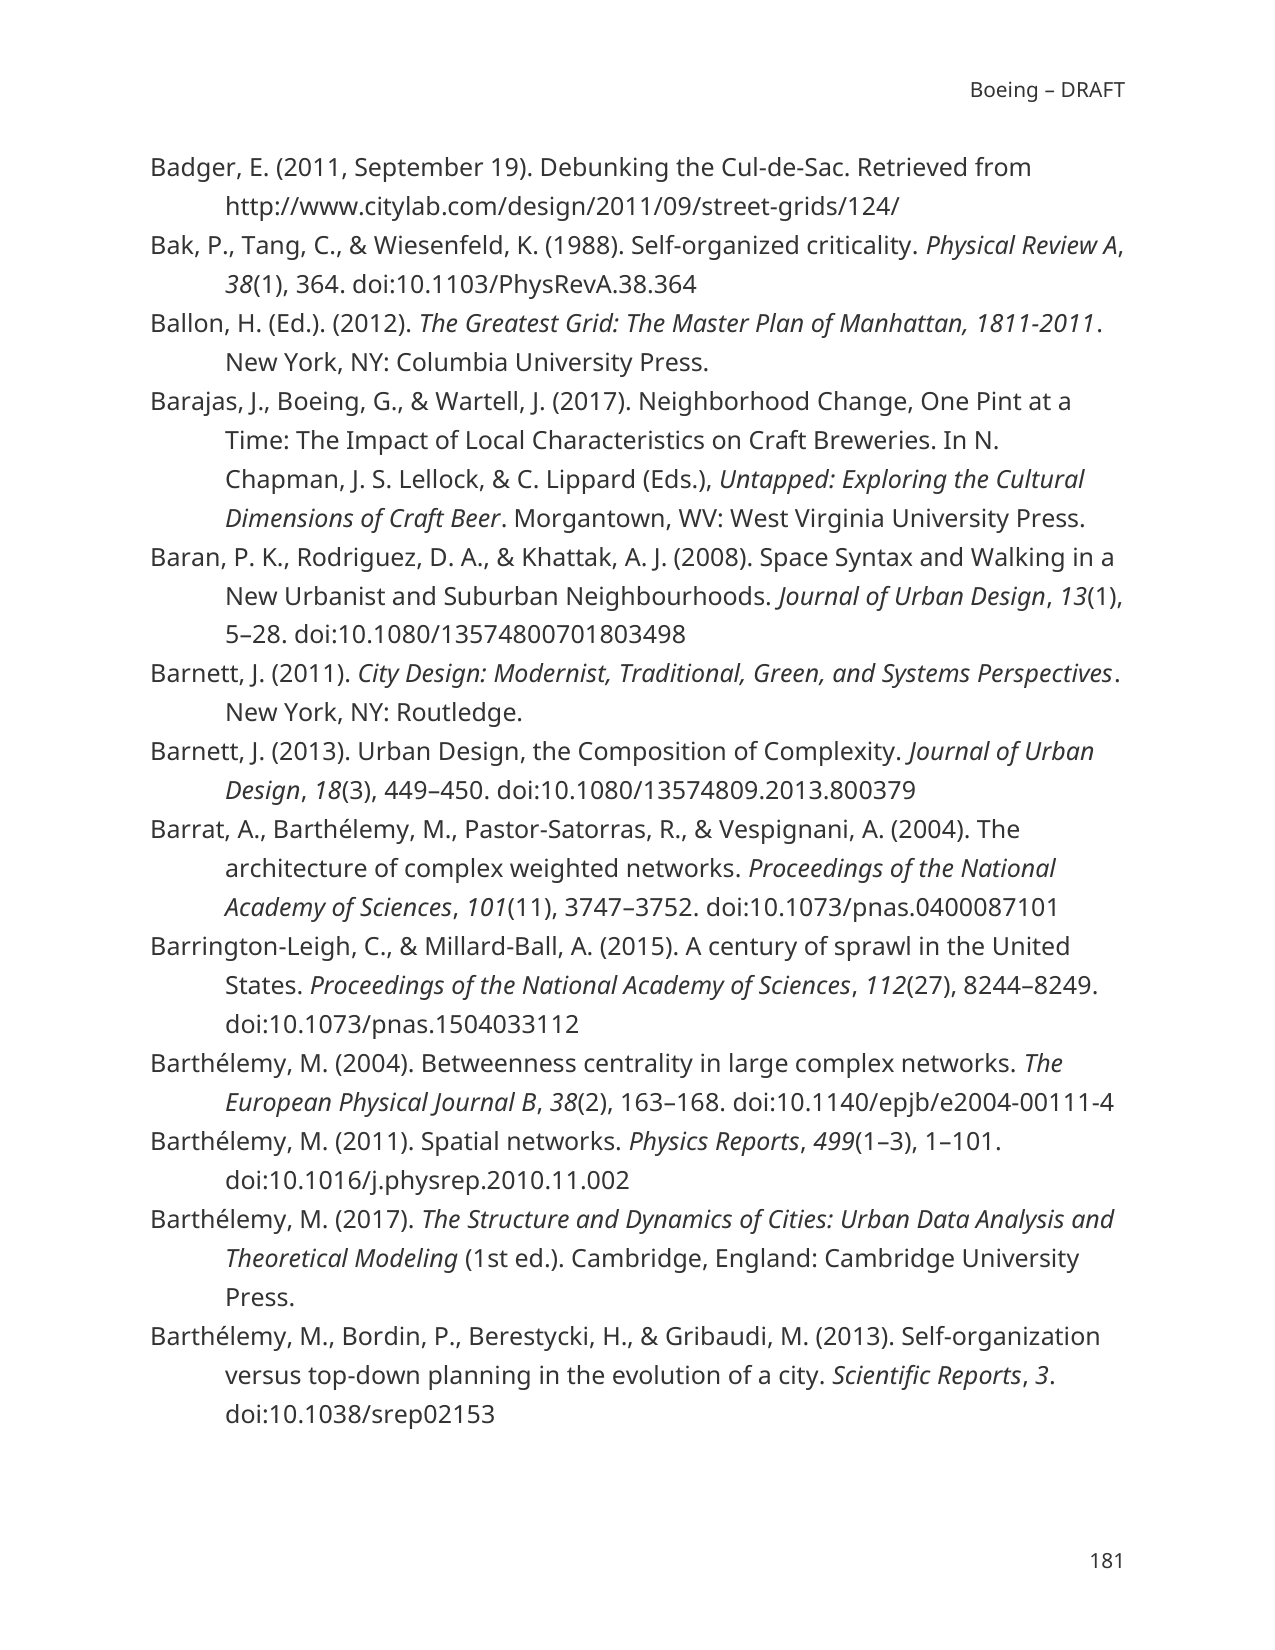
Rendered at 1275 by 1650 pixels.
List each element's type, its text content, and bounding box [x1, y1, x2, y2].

text Barthélemy, M. (2017). The Structure and Dynamics of Cities: Urban Data Analysis and Theoretical Modeling (1st ed.). Cambridge, England: Cambridge University Press. [150, 1202, 1125, 1314]
text Barnett, J. (2013). Urban Design, the Composition of Complexity. Journal of Urban Design, 18(3), 449–450. doi:10.1080/13574809.2013.800379 [150, 734, 1125, 807]
text Ballon, H. (Ed.). (2012). The Greatest Grid: The Master Plan of Manhattan, 1811-2011. New York, NY: Columbia University Press. [150, 306, 1125, 379]
text Barthélemy, M., Bordin, P., Berestycki, H., & Gribaudi, M. (2013). Self-organization versus top-down planning in the evolution of a city. Scientific Reports, 3. doi:10.1038/srep02153 [150, 1319, 1125, 1431]
text Baran, P. K., Rodriguez, D. A., & Khattak, A. J. (2008). Space Syntax and Walking in a New Urbanist and Suburban Neighbourhoods. Journal of Urban Design, 13(1), 5–28. doi:10.1080/13574800701803498 [150, 539, 1125, 651]
text Barrington-Leigh, C., & Millard-Ball, A. (2015). A century of sprawl in the United States. Proceedings of the National Academy of Sciences, 112(27), 8244–8249. doi:10.1073/pnas.1504033112 [150, 929, 1125, 1041]
text Barthélemy, M. (2011). Spatial networks. Physics Reports, 499(1–3), 1–101. doi:10.1016/j.physrep.2010.11.002 [150, 1124, 1125, 1197]
text Barthélemy, M. (2004). Betweenness centrality in large complex networks. The European Physical Journal B, 38(2), 163–168. doi:10.1140/epjb/e2004-00111-4 [150, 1046, 1125, 1119]
text Badger, E. (2011, September 19). Debunking the Cul-de-Sac. Retrieved from http://www.citylab.com/design/2011/09/street-grids/124/ [150, 150, 1125, 223]
text Barajas, J., Boeing, G., & Wartell, J. (2017). Neighborhood Change, One Pint at a Time: The Impact of Local Characteristics on Craft Breweries. In N. Chapman, J. S. Lellock, & C. Lippard (Eds.), Untapped: Exploring the Cultural Dimensions of Craft Beer. Morgantown, WV: West Virginia University Press. [150, 384, 1125, 534]
text Barnett, J. (2011). City Design: Modernist, Traditional, Green, and Systems Perspectives. New York, NY: Routledge. [150, 656, 1125, 729]
text Bak, P., Tang, C., & Wiesenfeld, K. (1988). Self-organized criticality. Physical Review A, 38(1), 364. doi:10.1103/PhysRevA.38.364 [150, 228, 1125, 301]
text Barrat, A., Barthélemy, M., Pastor-Satorras, R., & Vespignani, A. (2004). The architecture of complex weighted networks. Proceedings of the National Academy of Sciences, 101(11), 3747–3752. doi:10.1073/pnas.0400087101 [150, 812, 1125, 924]
